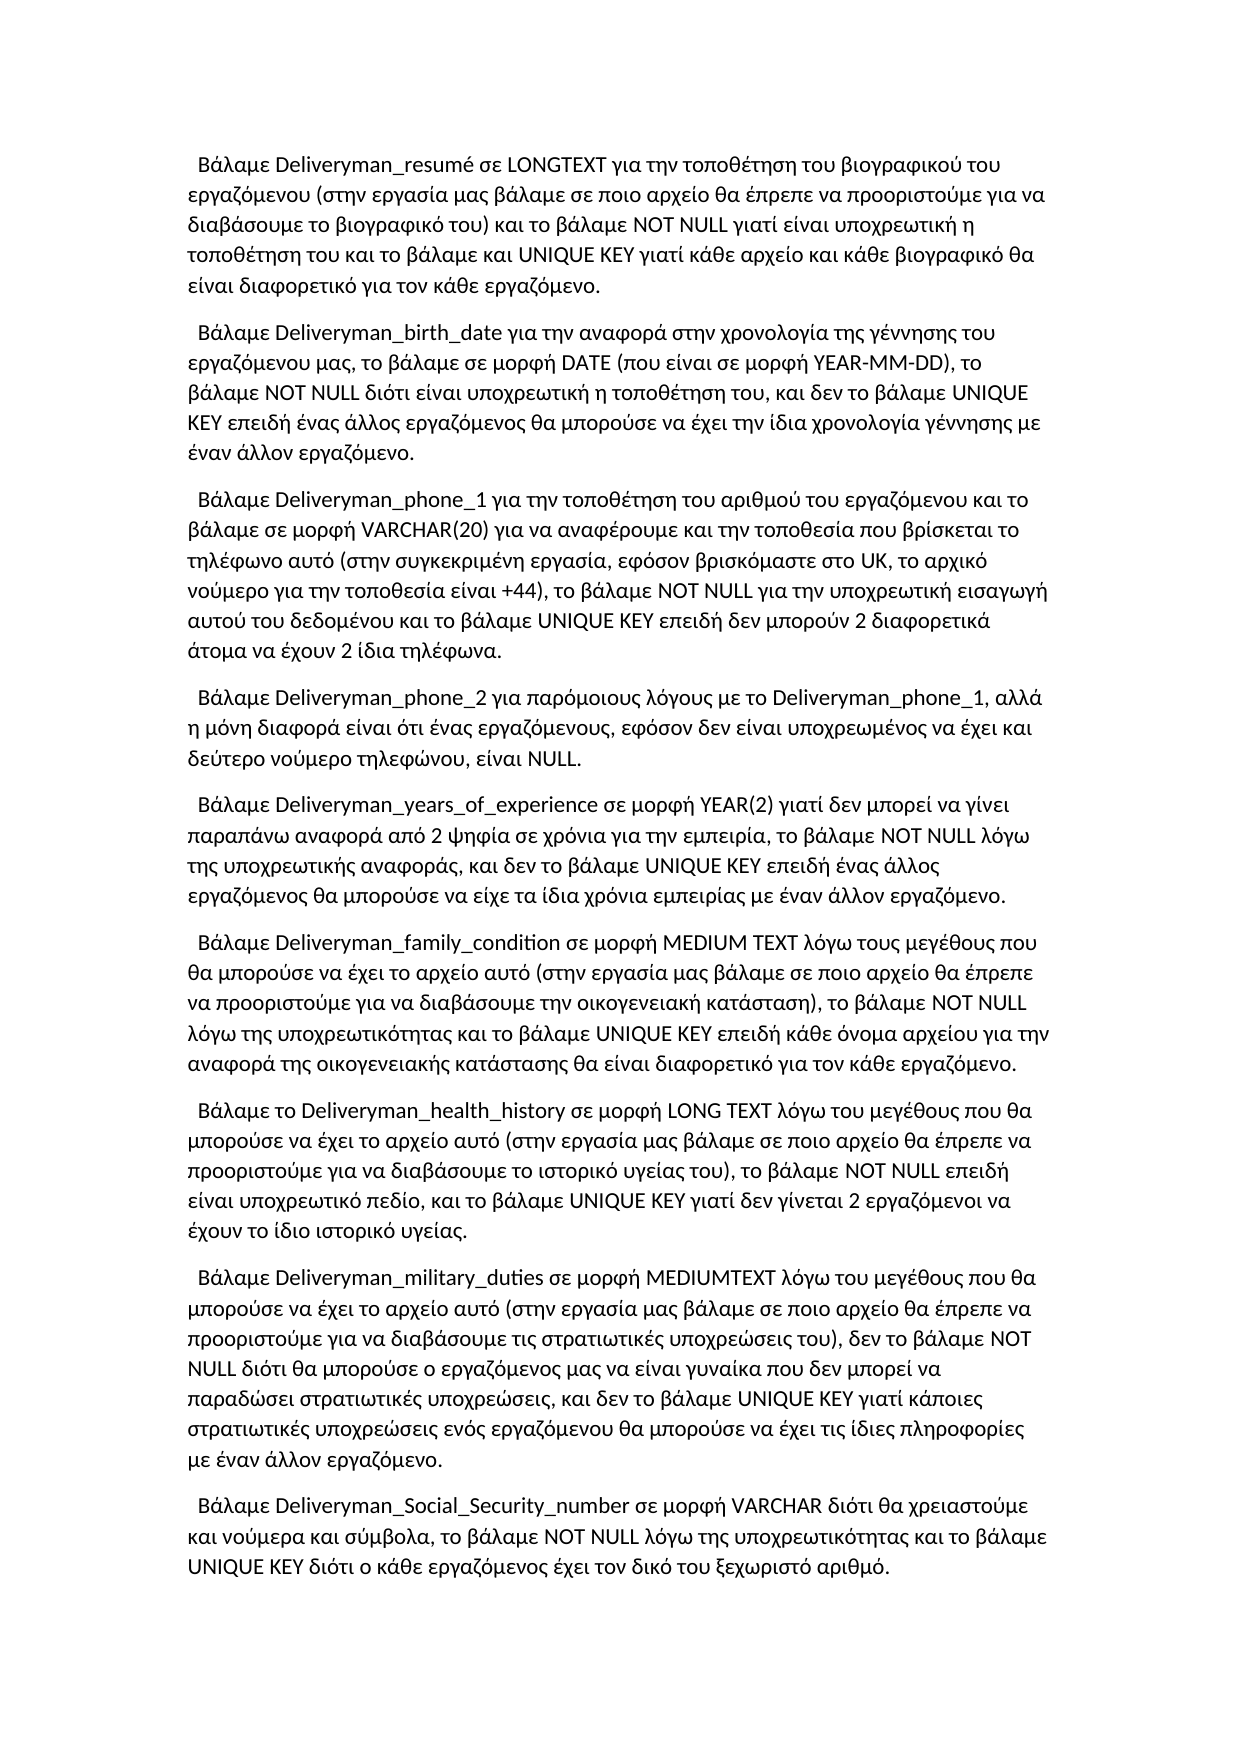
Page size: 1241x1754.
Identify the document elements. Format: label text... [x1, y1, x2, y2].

text Βάλαμε Deliveryman_military_duties σε μορφή MEDIUMTEXT λόγω του μεγέθους που θα μπορούσε να έχει το αρχείο αυτό (στην εργασία μας βάλαμε σε ποιο αρχείο θα έπρεπε να προοριστούμε για να διαβάσουμε τις στρατιωτικές υποχρεώσεις του), δεν το βάλαμε NOT NULL διότι θα μπορούσε ο εργαζόμενος μας να είναι γυναίκα που δεν μπορεί να παραδώσει στρατιωτικές υποχρεώσεις, και δεν το βάλαμε UNIQUE KEY γιατί κάποιες στρατιωτικές υποχρεώσεις ενός εργαζόμενου θα μπορούσε να έχει τις ίδιες πληροφορίες με έναν άλλον εργαζόμενο. [187, 1263, 1053, 1473]
text Βάλαμε Deliveryman_phone_2 για παρόμοιους λόγους με το Deliveryman_phone_1, αλλά η μόνη διαφορά είναι ότι ένας εργαζόμενους, εφόσον δεν είναι υποχρεωμένος να έχει και δεύτερο νούμερο τηλεφώνου, είναι NULL. [187, 683, 1053, 772]
text Βάλαμε Deliveryman_years_of_experience σε μορφή YEAR(2) γιατί δεν μπορεί να γίνει παραπάνω αναφορά από 2 ψηφία σε χρόνια για την εμπειρία, το βάλαμε NOT NULL λόγω της υποχρεωτικής αναφοράς, και δεν το βάλαμε UNIQUE KEY επειδή ένας άλλος εργαζόμενος θα μπορούσε να είχε τα ίδια χρόνια εμπειρίας με έναν άλλον εργαζόμενο. [187, 791, 1053, 909]
text Βάλαμε Deliveryman_phone_1 για την τοποθέτηση του αριθμού του εργαζόμενου και το βάλαμε σε μορφή VARCHAR(20) για να αναφέρουμε και την τοποθεσία που βρίσκεται το τηλέφωνο αυτό (στην συγκεκριμένη εργασία, εφόσον βρισκόμαστε στο UK, το αρχικό νούμερο για την τοποθεσία είναι +44), το βάλαμε NOT NULL για την υποχρεωτική εισαγωγή αυτού του δεδομένου και το βάλαμε UNIQUE KEY επειδή δεν μπορούν 2 διαφορετικά άτομα να έχουν 2 ίδια τηλέφωνα. [187, 485, 1053, 664]
text Βάλαμε Deliveryman_resumé σε LONGTEXT για την τοποθέτηση του βιογραφικού του εργαζόμενου (στην εργασία μας βάλαμε σε ποιο αρχείο θα έπρεπε να προοριστούμε για να διαβάσουμε το βιογραφικό του) και το βάλαμε NOT NULL γιατί είναι υποχρεωτική η τοποθέτηση του και το βάλαμε και UNIQUE KEY γιατί κάθε αρχείο και κάθε βιογραφικό θα είναι διαφορετικό για τον κάθε εργαζόμενο. [187, 150, 1053, 299]
text Βάλαμε Deliveryman_birth_date για την αναφορά στην χρονολογία της γέννησης του εργαζόμενου μας, το βάλαμε σε μορφή DATE (που είναι σε μορφή YEAR-MM-DD), το βάλαμε NOT NULL διότι είναι υποχρεωτική η τοποθέτηση του, και δεν το βάλαμε UNIQUE KEY επειδή ένας άλλος εργαζόμενος θα μπορούσε να έχει την ίδια χρονολογία γέννησης με έναν άλλον εργαζόμενο. [187, 318, 1053, 467]
text Βάλαμε Deliveryman_family_condition σε μορφή MEDIUM TEXT λόγω τους μεγέθους που θα μπορούσε να έχει το αρχείο αυτό (στην εργασία μας βάλαμε σε ποιο αρχείο θα έπρεπε να προοριστούμε για να διαβάσουμε την οικογενειακή κατάσταση), το βάλαμε NOT NULL λόγω της υποχρεωτικότητας και το βάλαμε UNIQUE KEY επειδή κάθε όνομα αρχείου για την αναφορά της οικογενειακής κατάστασης θα είναι διαφορετικό για τον κάθε εργαζόμενο. [187, 928, 1053, 1077]
text Βάλαμε το Deliveryman_health_history σε μορφή LONG TEXT λόγω του μεγέθους που θα μπορούσε να έχει το αρχείο αυτό (στην εργασία μας βάλαμε σε ποιο αρχείο θα έπρεπε να προοριστούμε για να διαβάσουμε το ιστορικό υγείας του), το βάλαμε NOT NULL επειδή είναι υποχρεωτικό πεδίο, και το βάλαμε UNIQUE KEY γιατί δεν γίνεται 2 εργαζόμενοι να έχουν το ίδιο ιστορικό υγείας. [187, 1096, 1053, 1245]
text Βάλαμε Deliveryman_Social_Security_number σε μορφή VARCHAR διότι θα χρειαστούμε και νούμερα και σύμβολα, το βάλαμε NOT NULL λόγω της υποχρεωτικότητας και το βάλαμε UNIQUE KEY διότι ο κάθε εργαζόμενος έχει τον δικό του ξεχωριστό αριθμό. [187, 1492, 1053, 1580]
